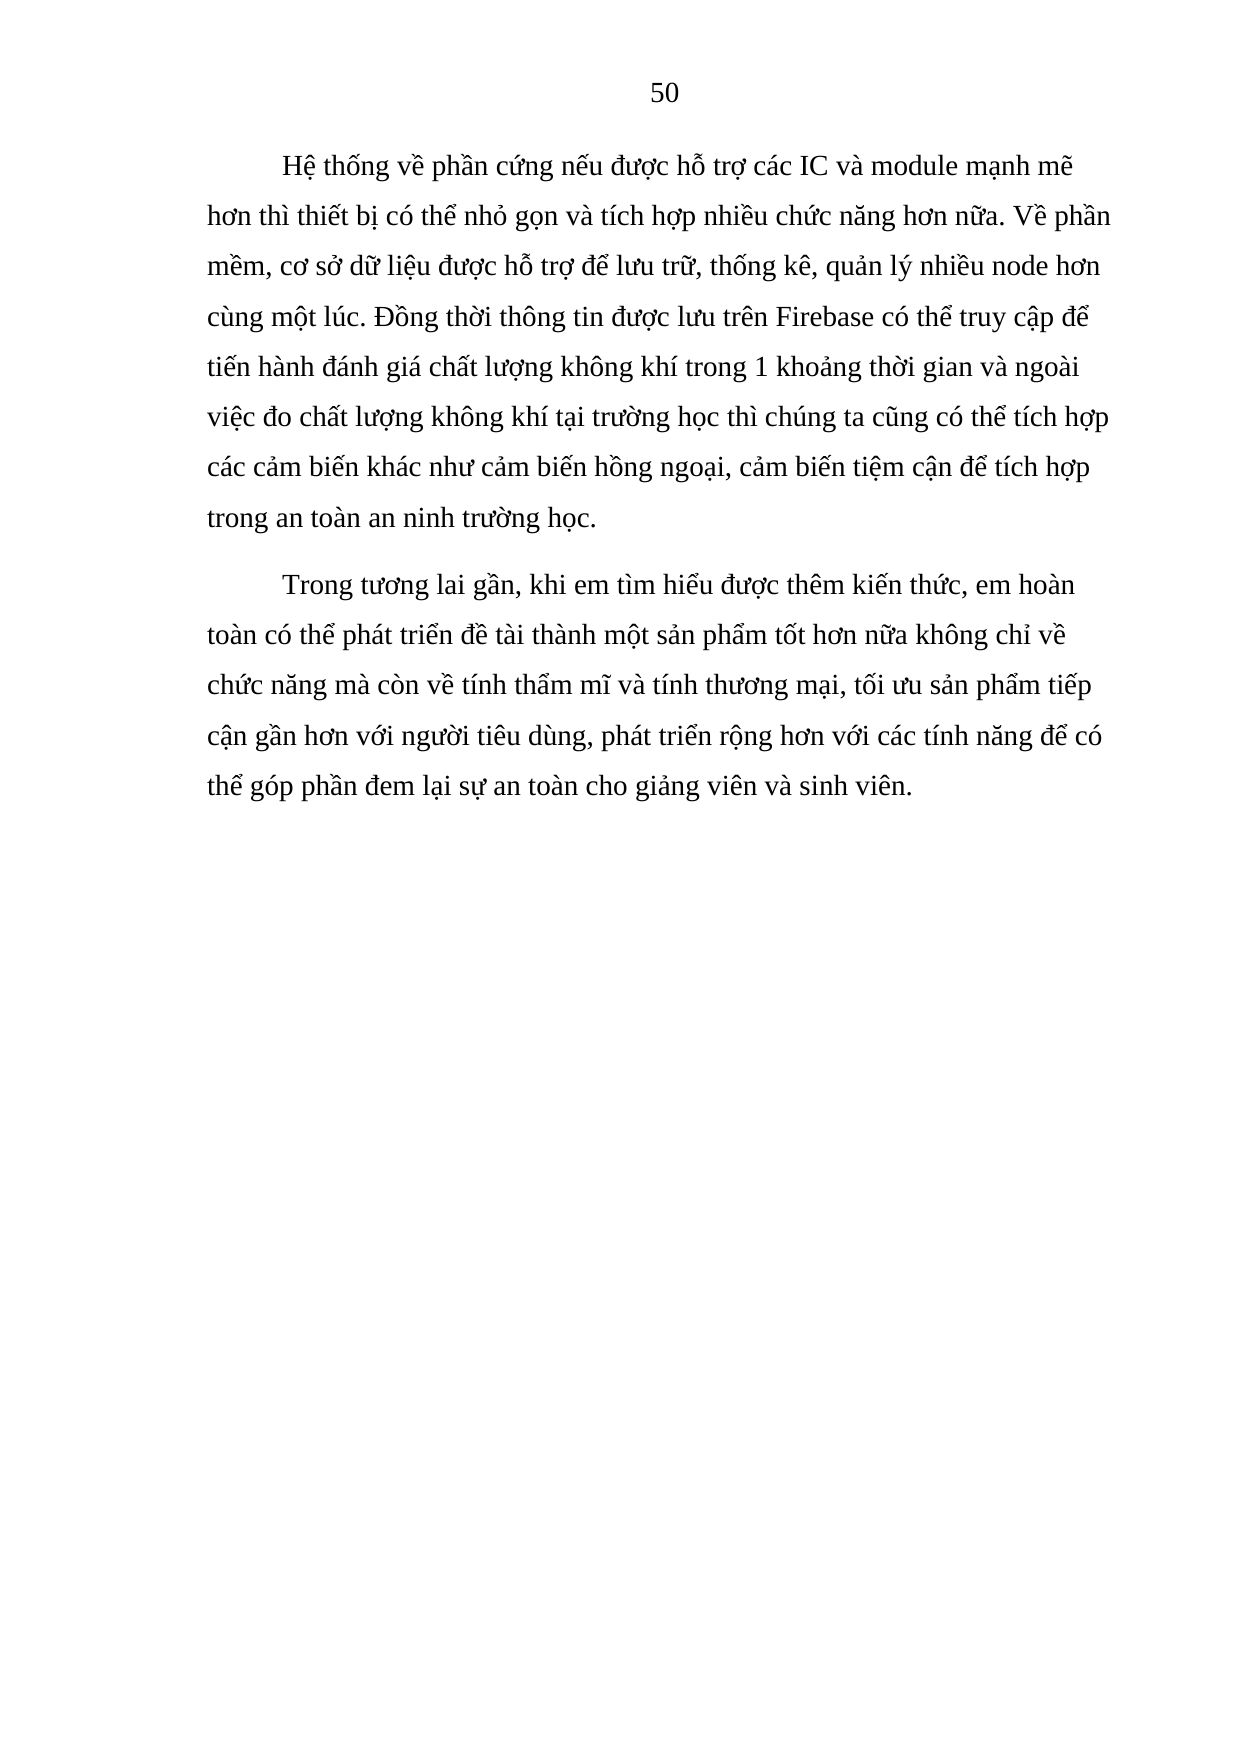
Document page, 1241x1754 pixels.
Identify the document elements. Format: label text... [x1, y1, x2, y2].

text Trong tương lai gần, khi em tìm hiểu được thêm kiến thức, em hoàn toàn có thể phát triển đề tài thành một sản phẩm tốt hơn nữa không chỉ về chức năng mà còn về tính thẩm mĩ và tính thương mại, tối ưu sản phẩm tiếp cận gần hơn với người tiêu dùng, phát triển rộng hơn với các tính năng để có thể góp phần đem lại sự an toàn cho giảng viên và sinh viên. [207, 567, 1122, 802]
text Hệ thống về phần cứng nếu được hỗ trợ các IC và module mạnh mẽ hơn thì thiết bị có thể nhỏ gọn và tích hợp nhiều chức năng hơn nữa. Về phần mềm, cơ sở dữ liệu được hỗ trợ để lưu trữ, thống kê, quản lý nhiều node hơn cùng một lúc. Đồng thời thông tin được lưu trên Firebase có thể truy cập để tiến hành đánh giá chất lượng không khí trong 1 khoảng thời gian và ngoài việc đo chất lượng không khí tại trường học thì chúng ta cũng có thể tích hợp các cảm biến khác như cảm biến hồng ngoại, cảm biến tiệm cận để tích hợp trong an toàn an ninh trường học. [207, 148, 1122, 533]
